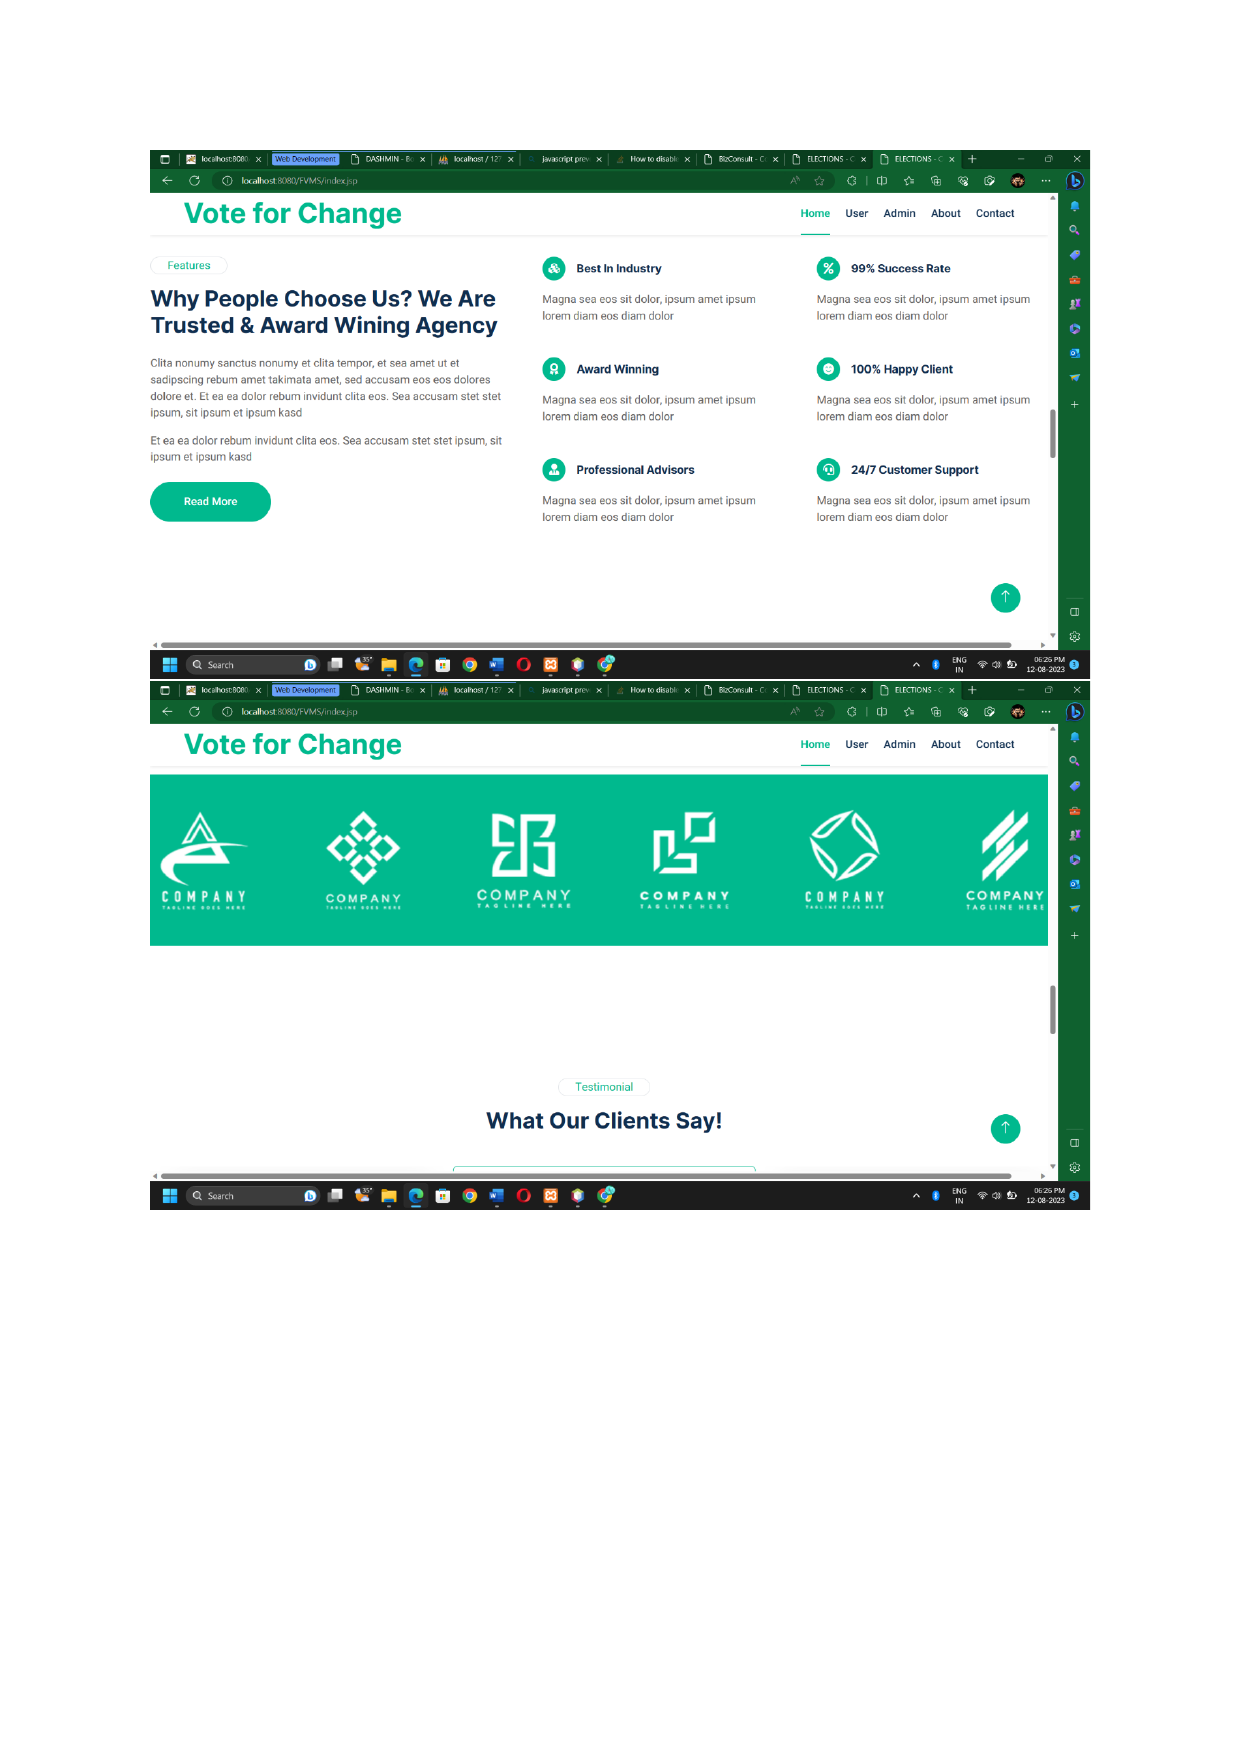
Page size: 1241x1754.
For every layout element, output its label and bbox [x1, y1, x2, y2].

picture [150, 150, 1091, 679]
picture [150, 681, 1091, 1210]
